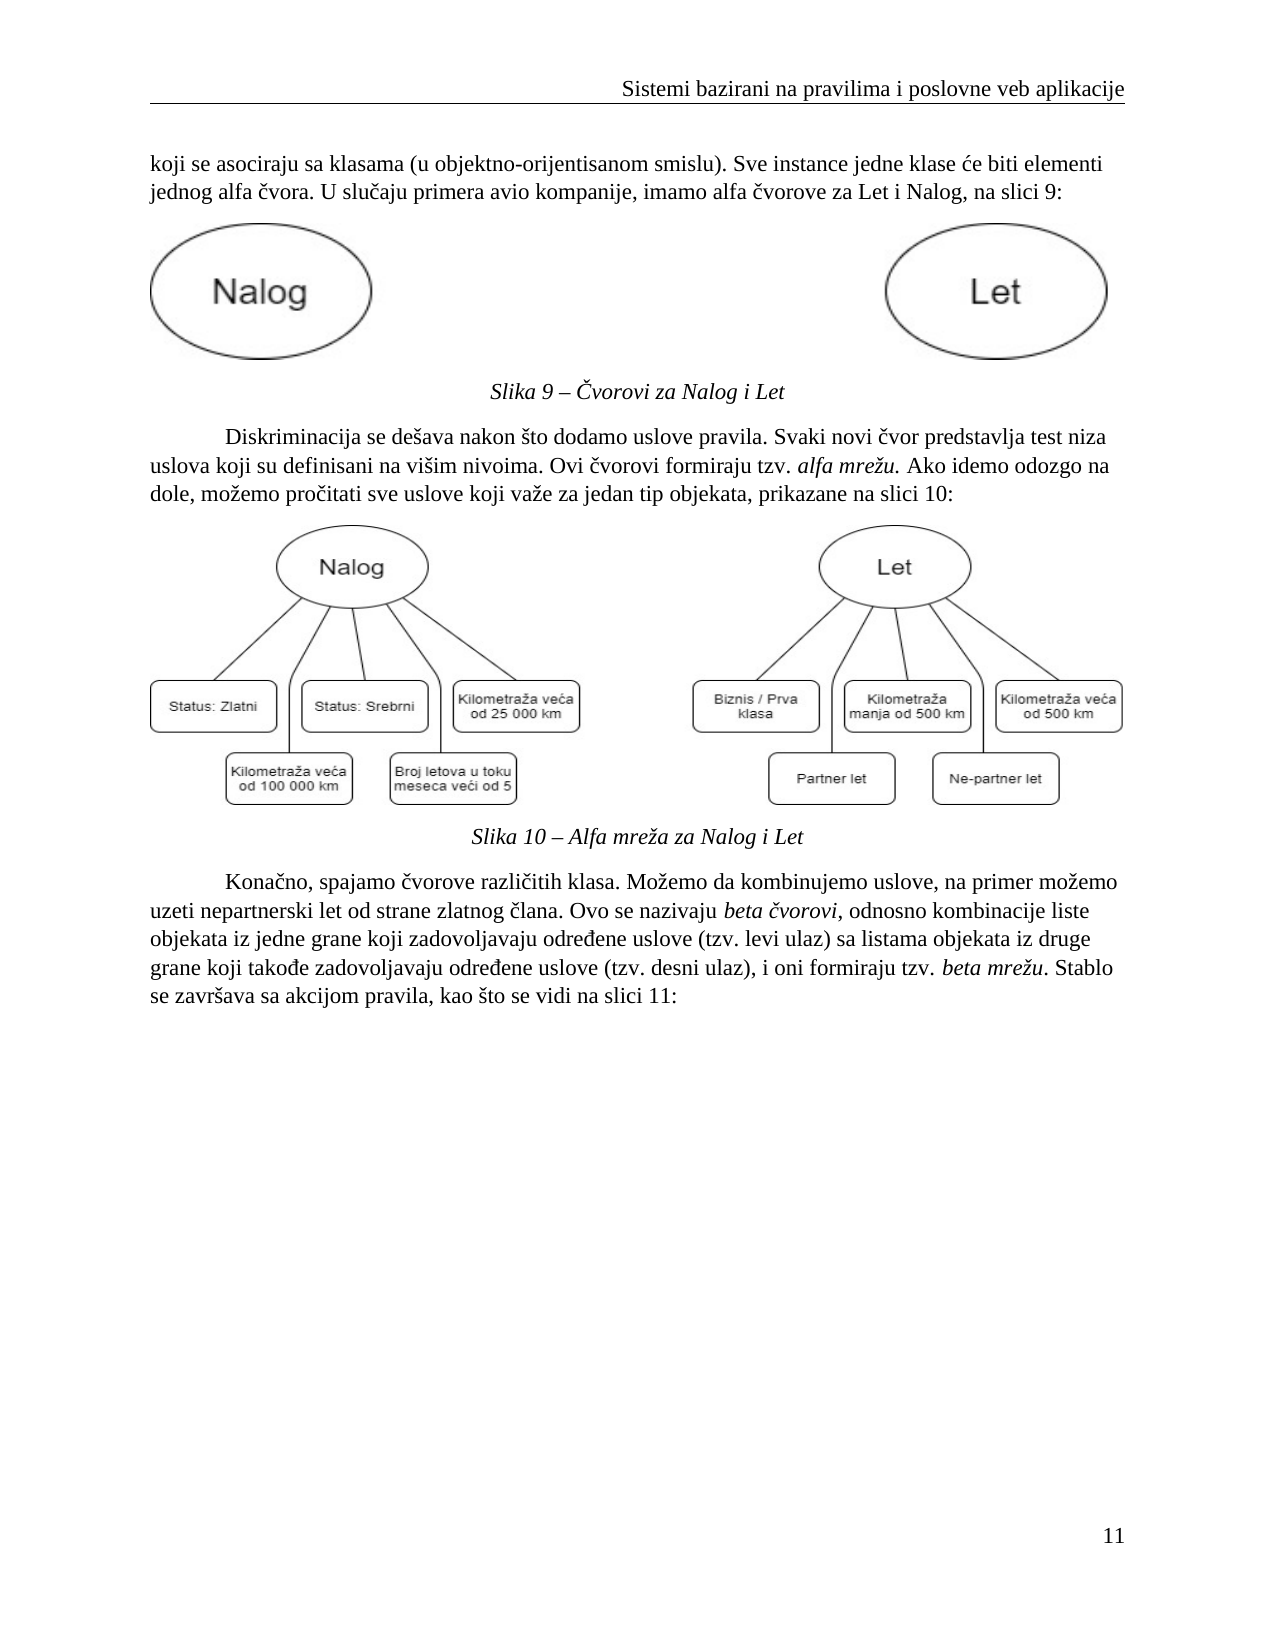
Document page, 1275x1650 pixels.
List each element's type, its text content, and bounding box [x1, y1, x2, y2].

text Diskriminacija se dešava nakon što dodamo uslove pravila. Svaki novi čvor predstavlja test niza uslova koji su definisani na višim nivoima. Ovi čvorovi formiraju tzv. alfa mrežu. Ako idemo odozgo na dole, možemo pročitati sve uslove koji važe za jedan tip objekata, prikazane na slici 10: [150, 423, 1125, 507]
text Slika 9 – Čvorovi za Nalog i Let [150, 378, 1125, 405]
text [150, 150, 1125, 205]
text Konačno, spajamo čvorove različitih klasa. Možemo da kombinujemo uslove, na primer možemo uzeti nepartnerski let od strane zlatnog člana. Ovo se nazivaju beta čvorovi, odnosno kombinacije liste objekata iz jedne grane koji zadovoljavaju određene uslove (tzv. levi ulaz) sa listama objekata iz druge grane koji takođe zadovoljavaju određene uslove (tzv. desni ulaz), i oni formiraju tzv. beta mrežu. Stablo se završava sa akcijom pravila, kao što se vidi na slici 11: [150, 868, 1125, 1008]
picture [150, 223, 1108, 360]
text Slika 10 – Alfa mreža za Nalog i Let [150, 823, 1125, 849]
picture [150, 525, 1123, 805]
